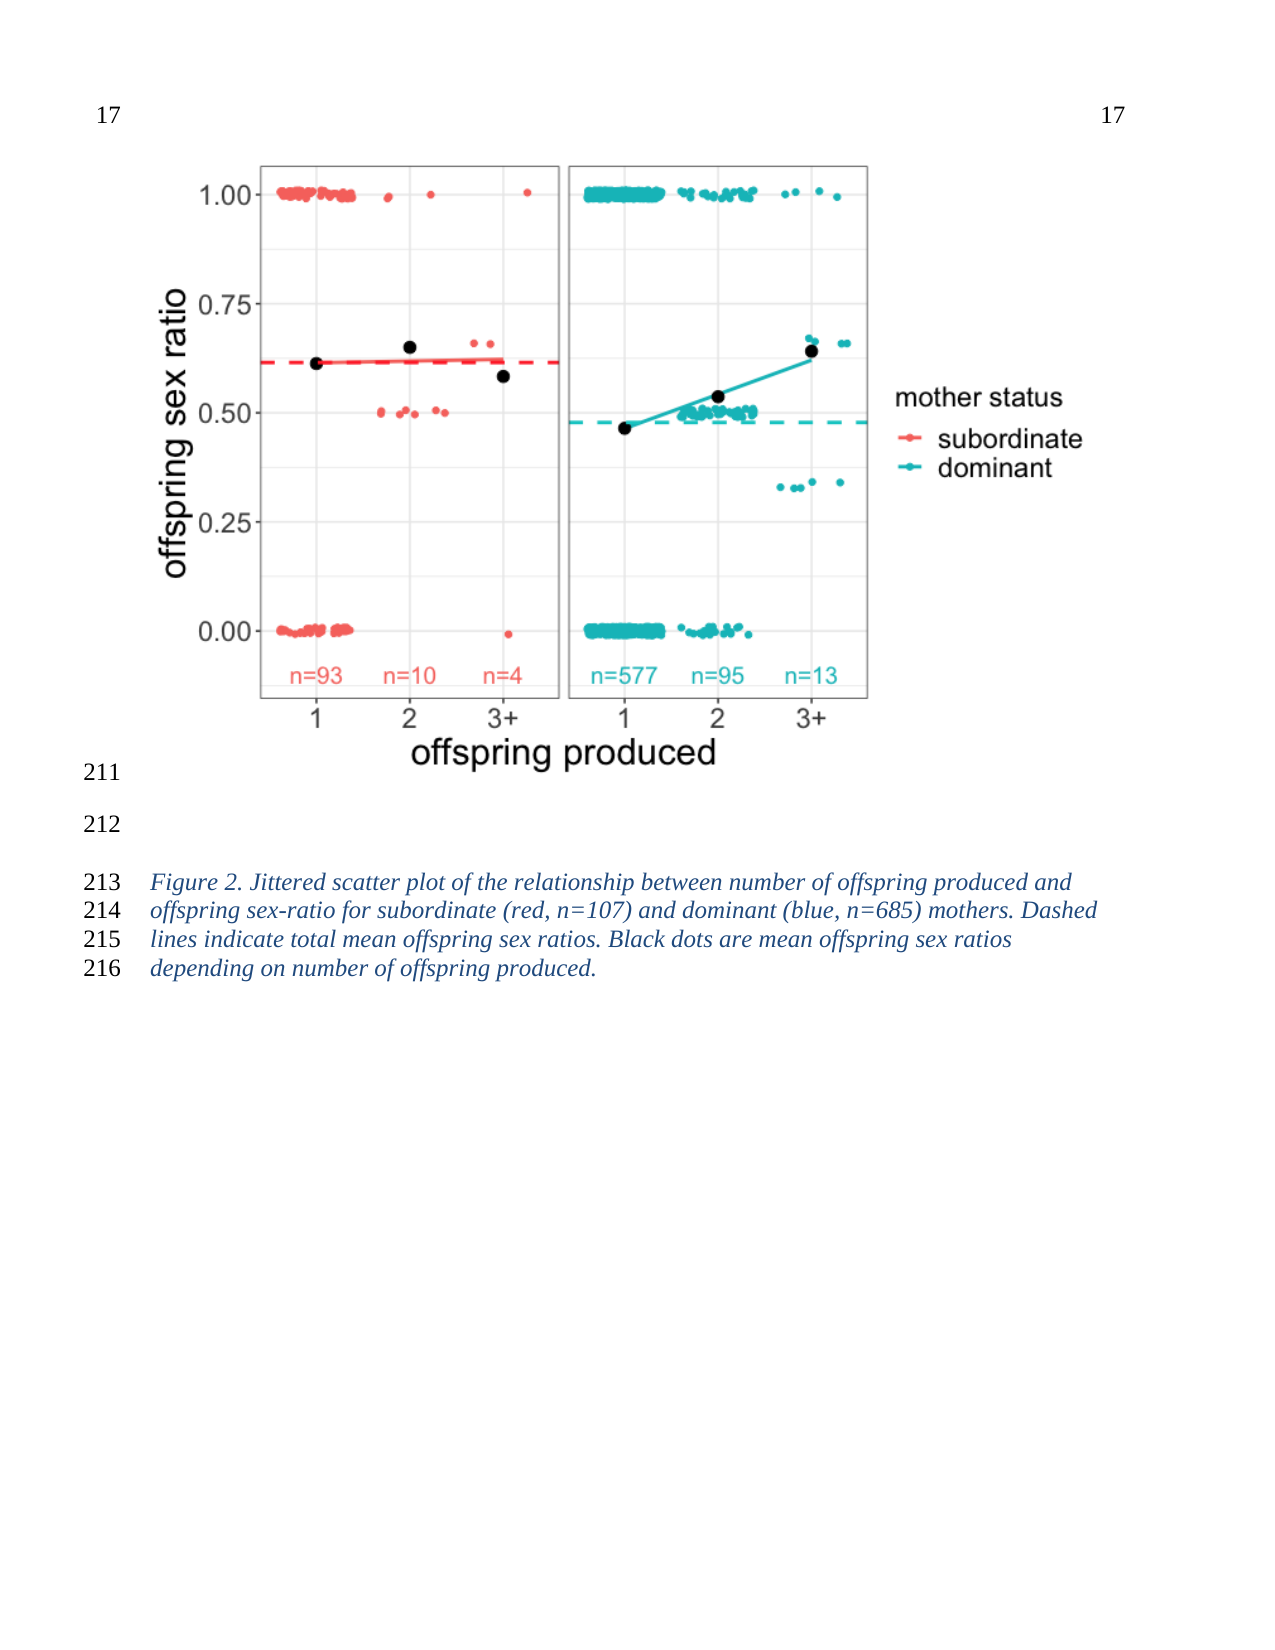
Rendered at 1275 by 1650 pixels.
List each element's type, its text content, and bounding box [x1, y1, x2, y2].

picture [150, 157, 1102, 781]
